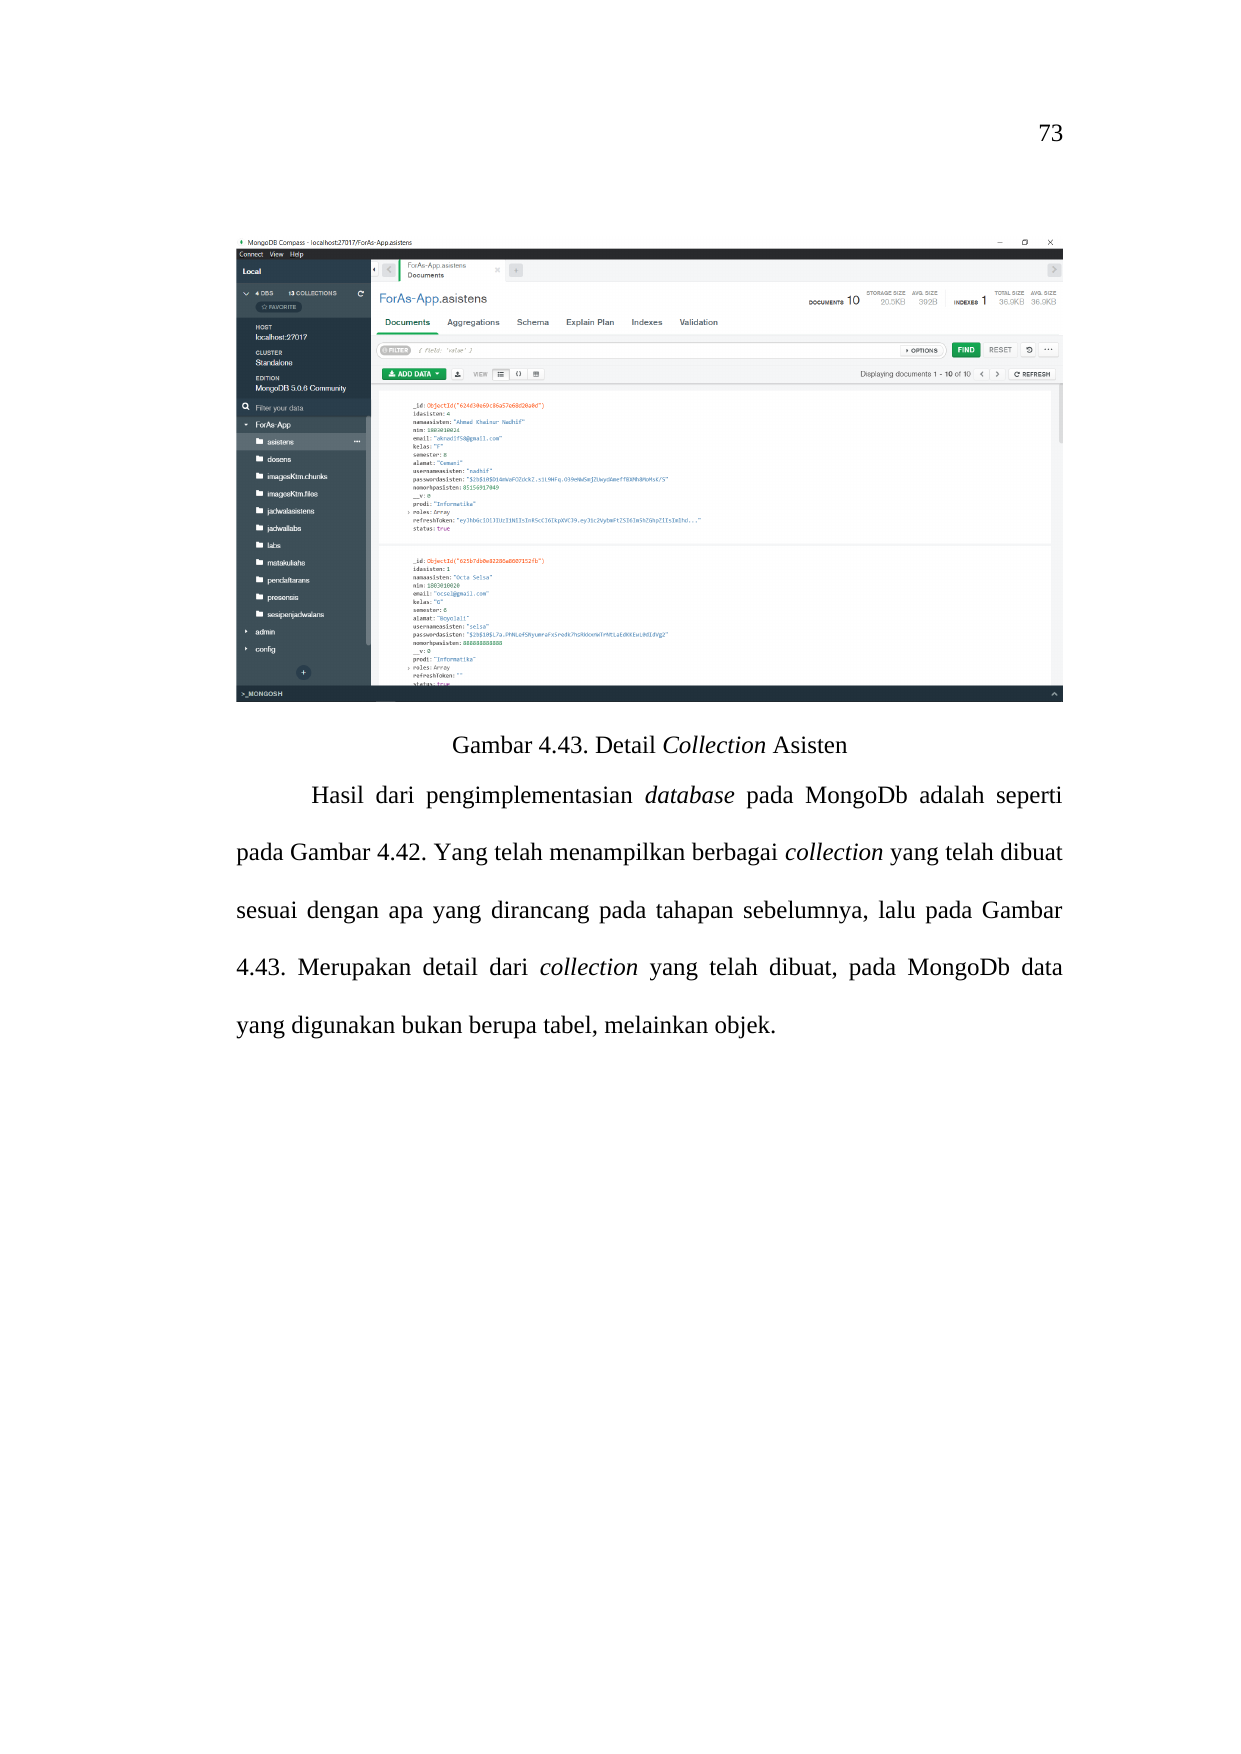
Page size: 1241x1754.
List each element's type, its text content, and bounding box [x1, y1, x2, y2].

text Gambar 4.43. Detail Collection Asisten [236, 730, 1063, 759]
picture [236, 236, 1063, 702]
text Hasil dari pengimplementasian database pada MongoDb adalah seperti pada Gambar 4.42. Yang telah menampilkan berbagai collection yang telah dibuat sesuai dengan apa yang dirancang pada tahapan sebelumnya, lalu pada Gambar 4.43. Merupakan detail dari collection yang telah dibuat, pada MongoDb data yang digunakan bukan berupa tabel, melainkan objek. [236, 780, 1063, 1038]
